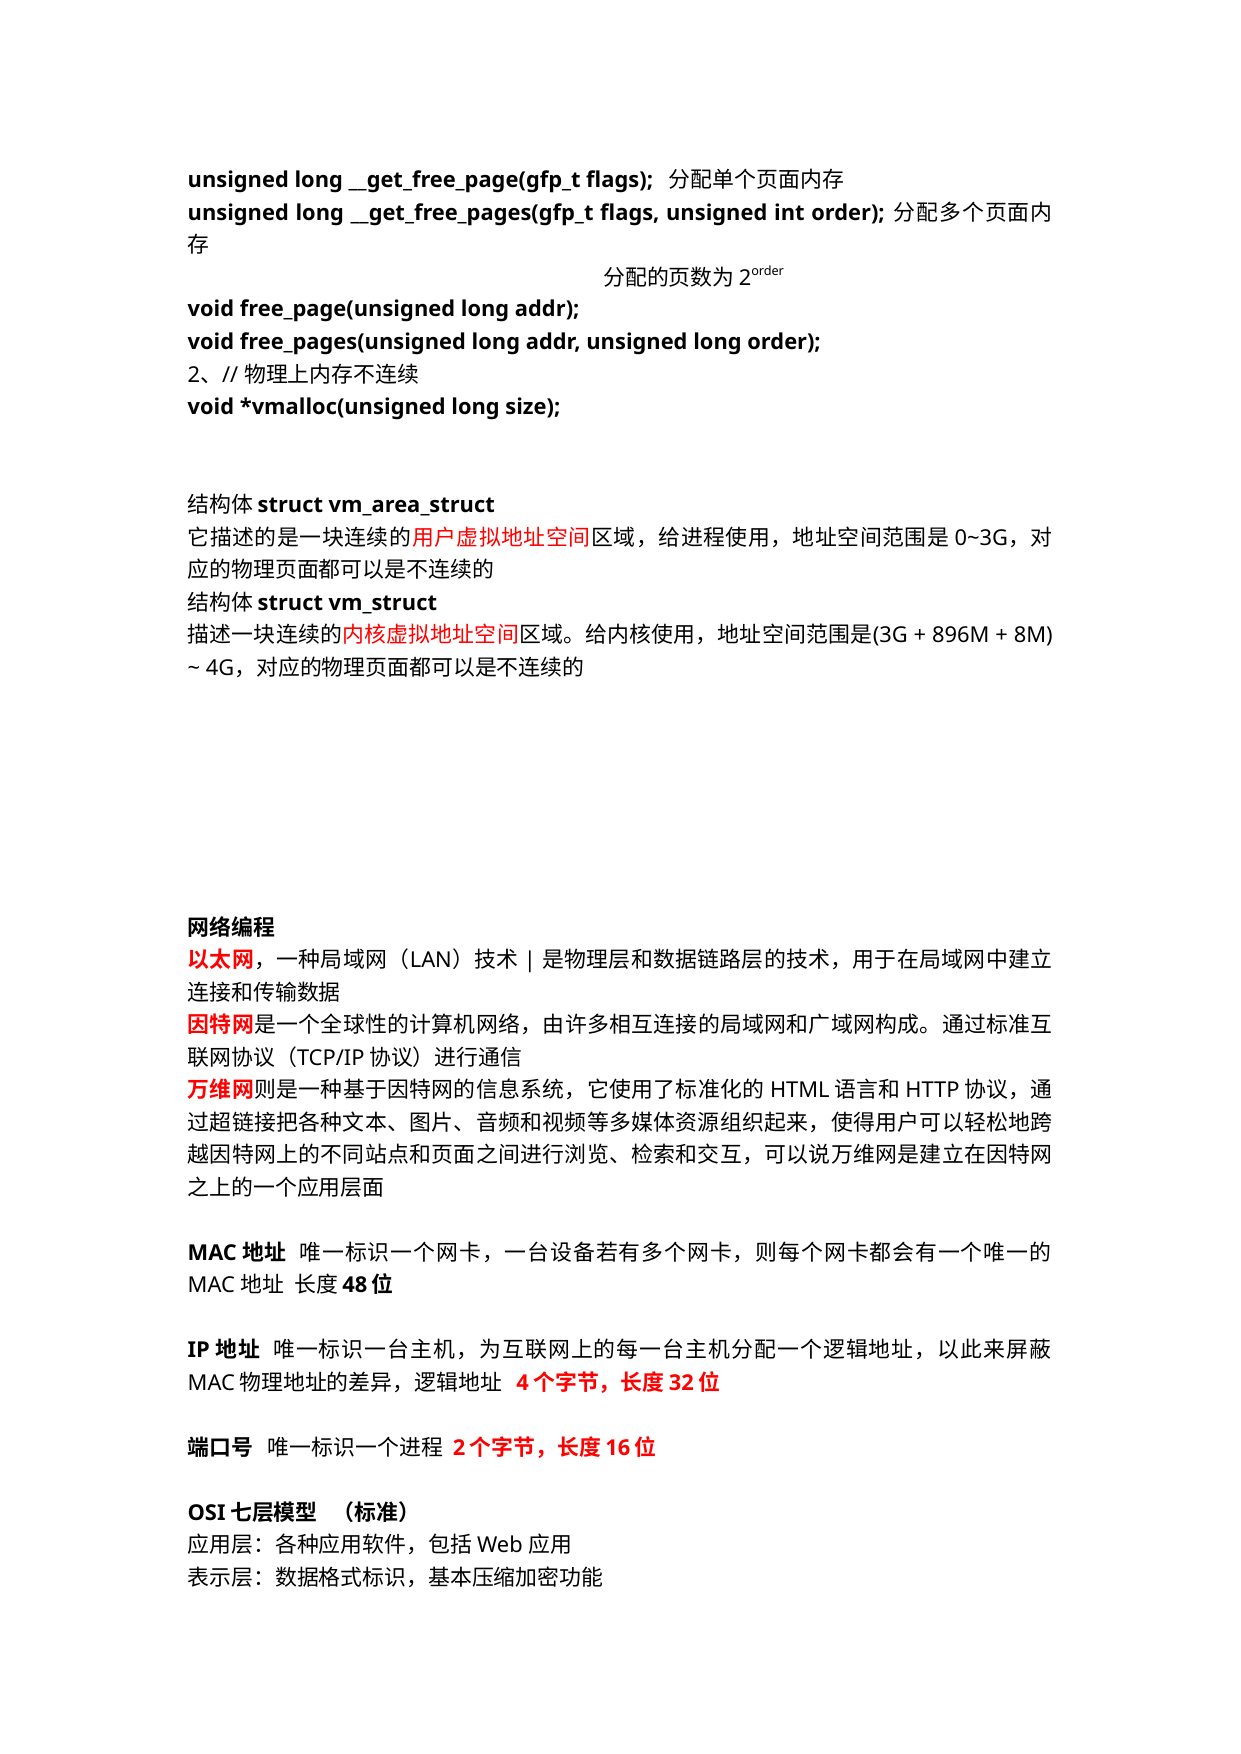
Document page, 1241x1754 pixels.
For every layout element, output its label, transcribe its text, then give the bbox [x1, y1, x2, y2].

text void free_pages(unsigned long addr, unsigned long order); [187, 324, 1053, 357]
text 结构体struct vm_area_struct [187, 487, 1053, 519]
text 表示层：数据格式标识，基本压缩加密功能 [187, 1559, 1053, 1592]
text 应用层：各种应用软件，包括 Web 应用 [187, 1527, 1053, 1559]
text 网络编程 [187, 909, 1053, 942]
text IP地址 唯一标识一台主机，为互联网上的每一台主机分配一个逻辑地址，以此来屏蔽MAC物理地址的差异，逻辑地址 4个字节，长度32位 [187, 1332, 1053, 1397]
text 以太网，一种局域网（LAN）技术 | 是物理层和数据链路层的技术，用于在局域网中建立连接和传输数据 [187, 942, 1053, 1007]
text 万维网则是一种基于因特网的信息系统，它使用了标准化的HTML语言和HTTP协议，通过超链接把各种文本、图片、音频和视频等多媒体资源组织起来，使得用户可以轻松地跨越因特网上的不同站点和页面之间进行浏览、检索和交互，可以说万维网是建立在因特网之上的一个应用层面 [187, 1072, 1053, 1202]
text 因特网是一个全球性的计算机网络，由许多相互连接的局域网和广域网构成。通过标准互联网协议（TCP/IP协议）进行通信 [187, 1007, 1053, 1072]
text MAC地址 唯一标识一个网卡，一台设备若有多个网卡，则每个网卡都会有一个唯一的 MAC 地址 长度48位 [187, 1234, 1053, 1299]
text 分配的页数为2order [187, 259, 1053, 292]
text OSI七层模型 （标准） [187, 1494, 1053, 1527]
text 它描述的是一块连续的用户虚拟地址空间区域，给进程使用，地址空间范围是0~3G，对应的物理页面都可以是不连续的 [187, 519, 1053, 584]
text 2、// 物理上内存不连续 [187, 357, 1053, 389]
text void *vmalloc(unsigned long size); [187, 389, 1053, 422]
text unsigned long __get_free_page(gfp_t flags); 分配单个页面内存 [187, 162, 1053, 194]
text void free_page(unsigned long addr); [187, 292, 1053, 324]
text 端口号 唯一标识一个进程 2个字节，长度16位 [187, 1429, 1053, 1462]
text 结构体struct vm_struct [187, 584, 1053, 617]
text 描述一块连续的内核虚拟地址空间区域。给内核使用，地址空间范围是(3G + 896M + 8M) ~ 4G，对应的物理页面都可以是不连续的 [187, 617, 1053, 682]
text unsigned long __get_free_pages(gfp_t flags, unsigned int order); 分配多个页面内存 [187, 194, 1053, 259]
